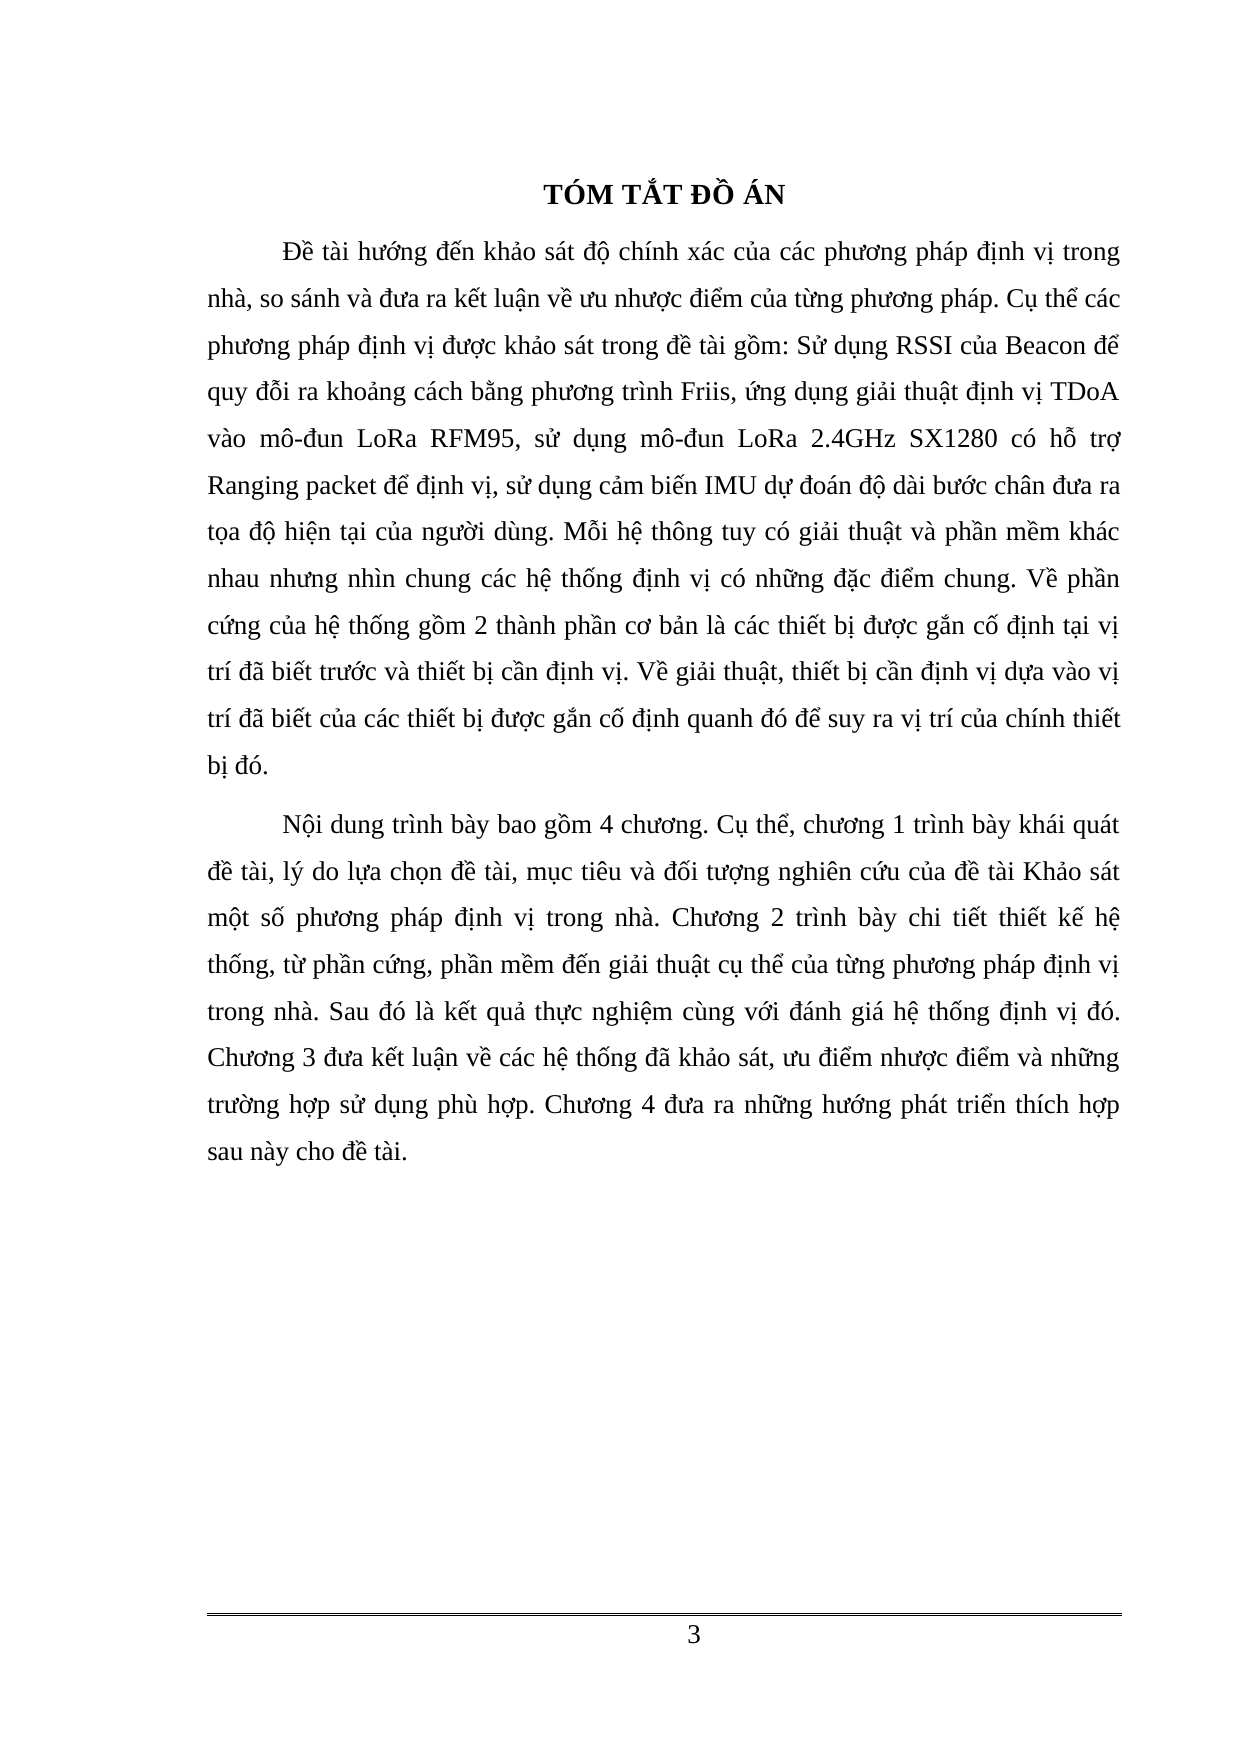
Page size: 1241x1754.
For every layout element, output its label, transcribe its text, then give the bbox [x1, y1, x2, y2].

text Nội dung trình bày bao gồm 4 chương. Cụ thể, chương 1 trình bày khái quát đề tài, lý do lựa chọn đề tài, mục tiêu và đối tượng nghiên cứu của đề tài Khảo sát một số phương pháp định vị trong nhà. Chương 2 trình bày chi tiết thiết kế hệ thống, từ phần cứng, phần mềm đến giải thuật cụ thể của từng phương pháp định vị trong nhà. Sau đó là kết quả thực nghiệm cùng với đánh giá hệ thống định vị đó. Chương 3 đưa kết luận về các hệ thống đã khảo sát, ưu điểm nhược điểm và những trường hợp sử dụng phù hợp. Chương 4 đưa ra những hướng phát triển thích hợp sau này cho đề tài. [207, 808, 1122, 1166]
title TÓM TẮT ĐỒ ÁN [207, 177, 1122, 211]
text Đề tài hướng đến khảo sát độ chính xác của các phương pháp định vị trong nhà, so sánh và đưa ra kết luận về ưu nhược điểm của từng phương pháp. Cụ thể các phương pháp định vị được khảo sát trong đề tài gồm: Sử dụng RSSI của Beacon để quy đỗi ra khoảng cách bằng phương trình Friis, ứng dụng giải thuật định vị TDoA vào mô-đun LoRa RFM95, sử dụng mô-đun LoRa 2.4GHz SX1280 có hỗ trợ Ranging packet để định vị, sử dụng cảm biến IMU dự đoán độ dài bước chân đưa ra tọa độ hiện tại của người dùng. Mỗi hệ thông tuy có giải thuật và phần mềm khác nhau nhưng nhìn chung các hệ thống định vị có những đặc điểm chung. Về phần cứng của hệ thống gồm 2 thành phần cơ bản là các thiết bị được gắn cố định tại vị trí đã biết trước và thiết bị cần định vị. Về giải thuật, thiết bị cần định vị dựa vào vị trí đã biết của các thiết bị được gắn cố định quanh đó để suy ra vị trí của chính thiết bị đó. [207, 236, 1122, 780]
